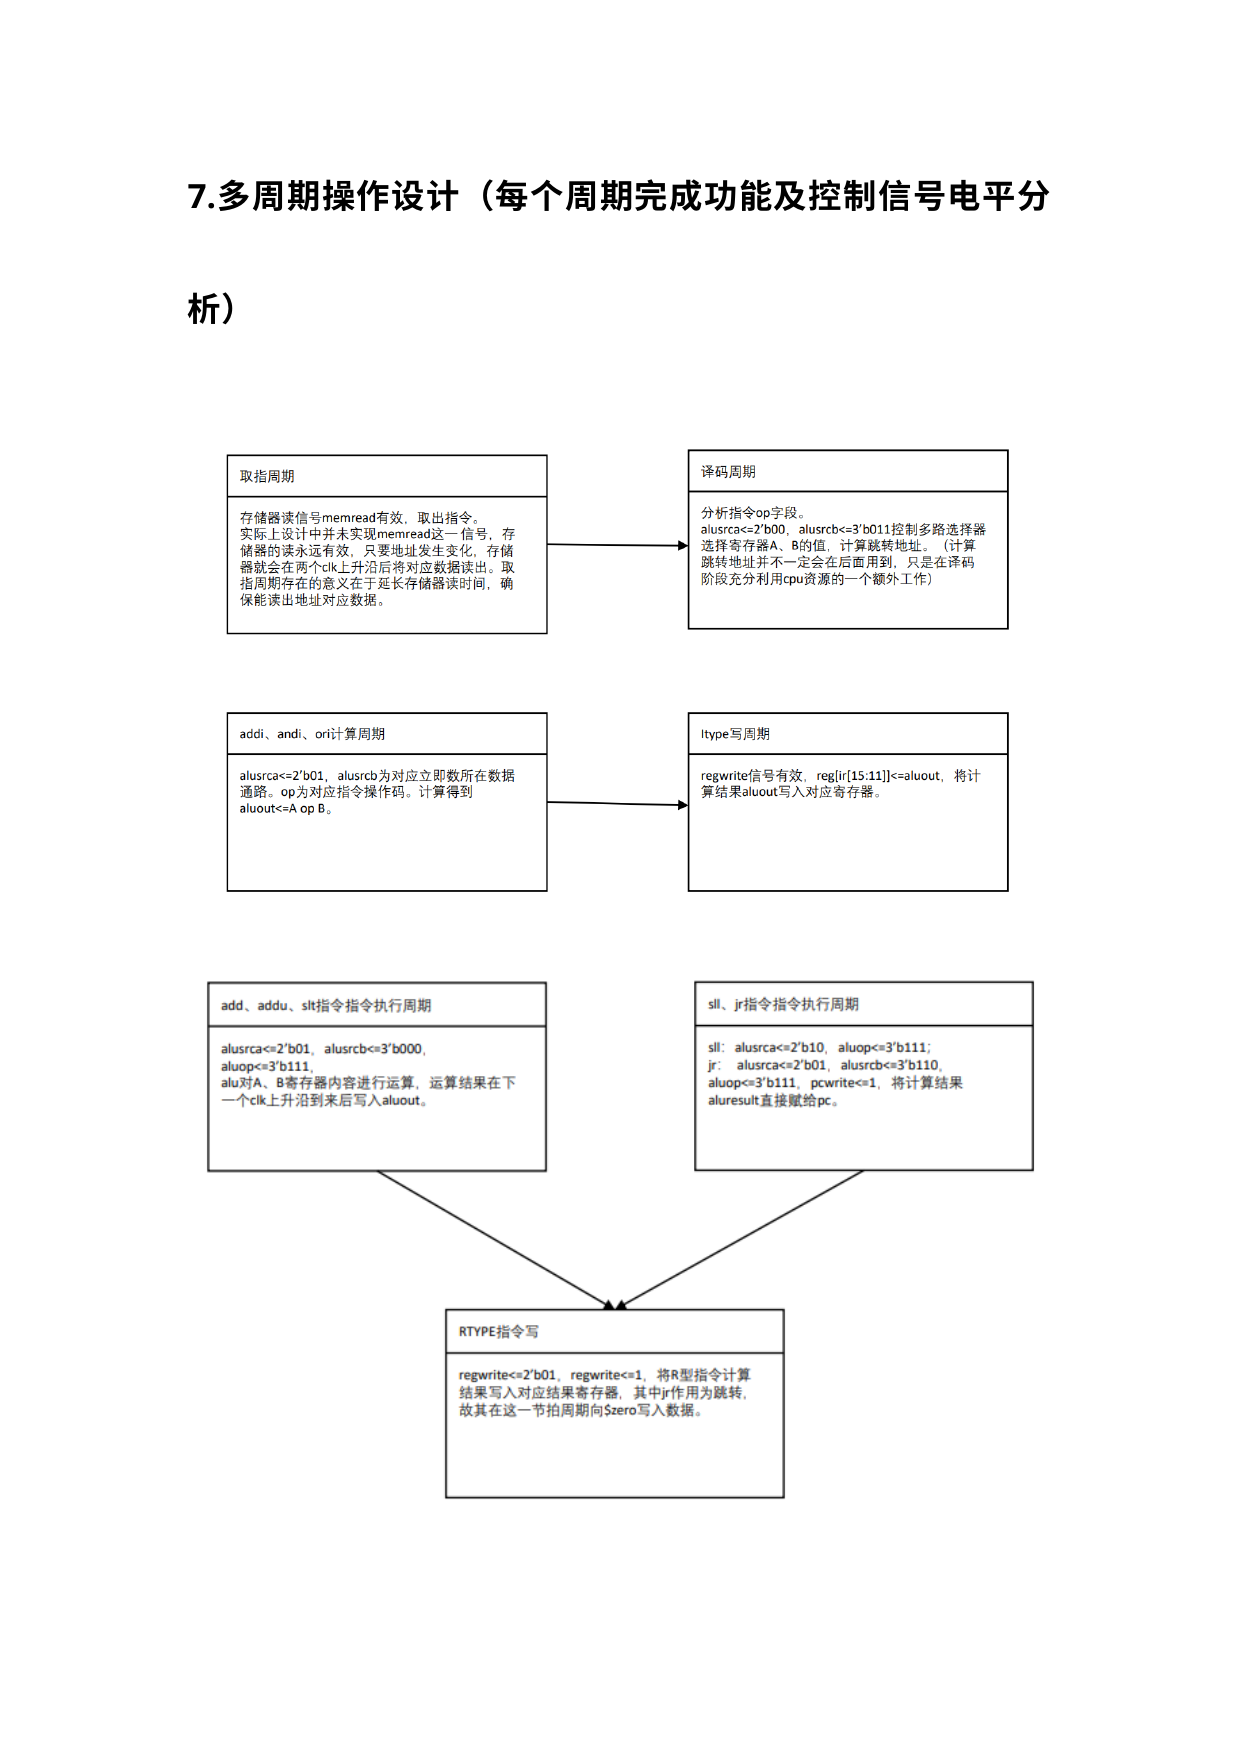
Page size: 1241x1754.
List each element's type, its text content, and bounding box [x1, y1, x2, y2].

picture [187, 956, 1053, 1569]
picture [187, 407, 1053, 916]
subtitle 7.多周期操作设计（每个周期完成功能及控制信号电平分析） [187, 162, 1053, 339]
